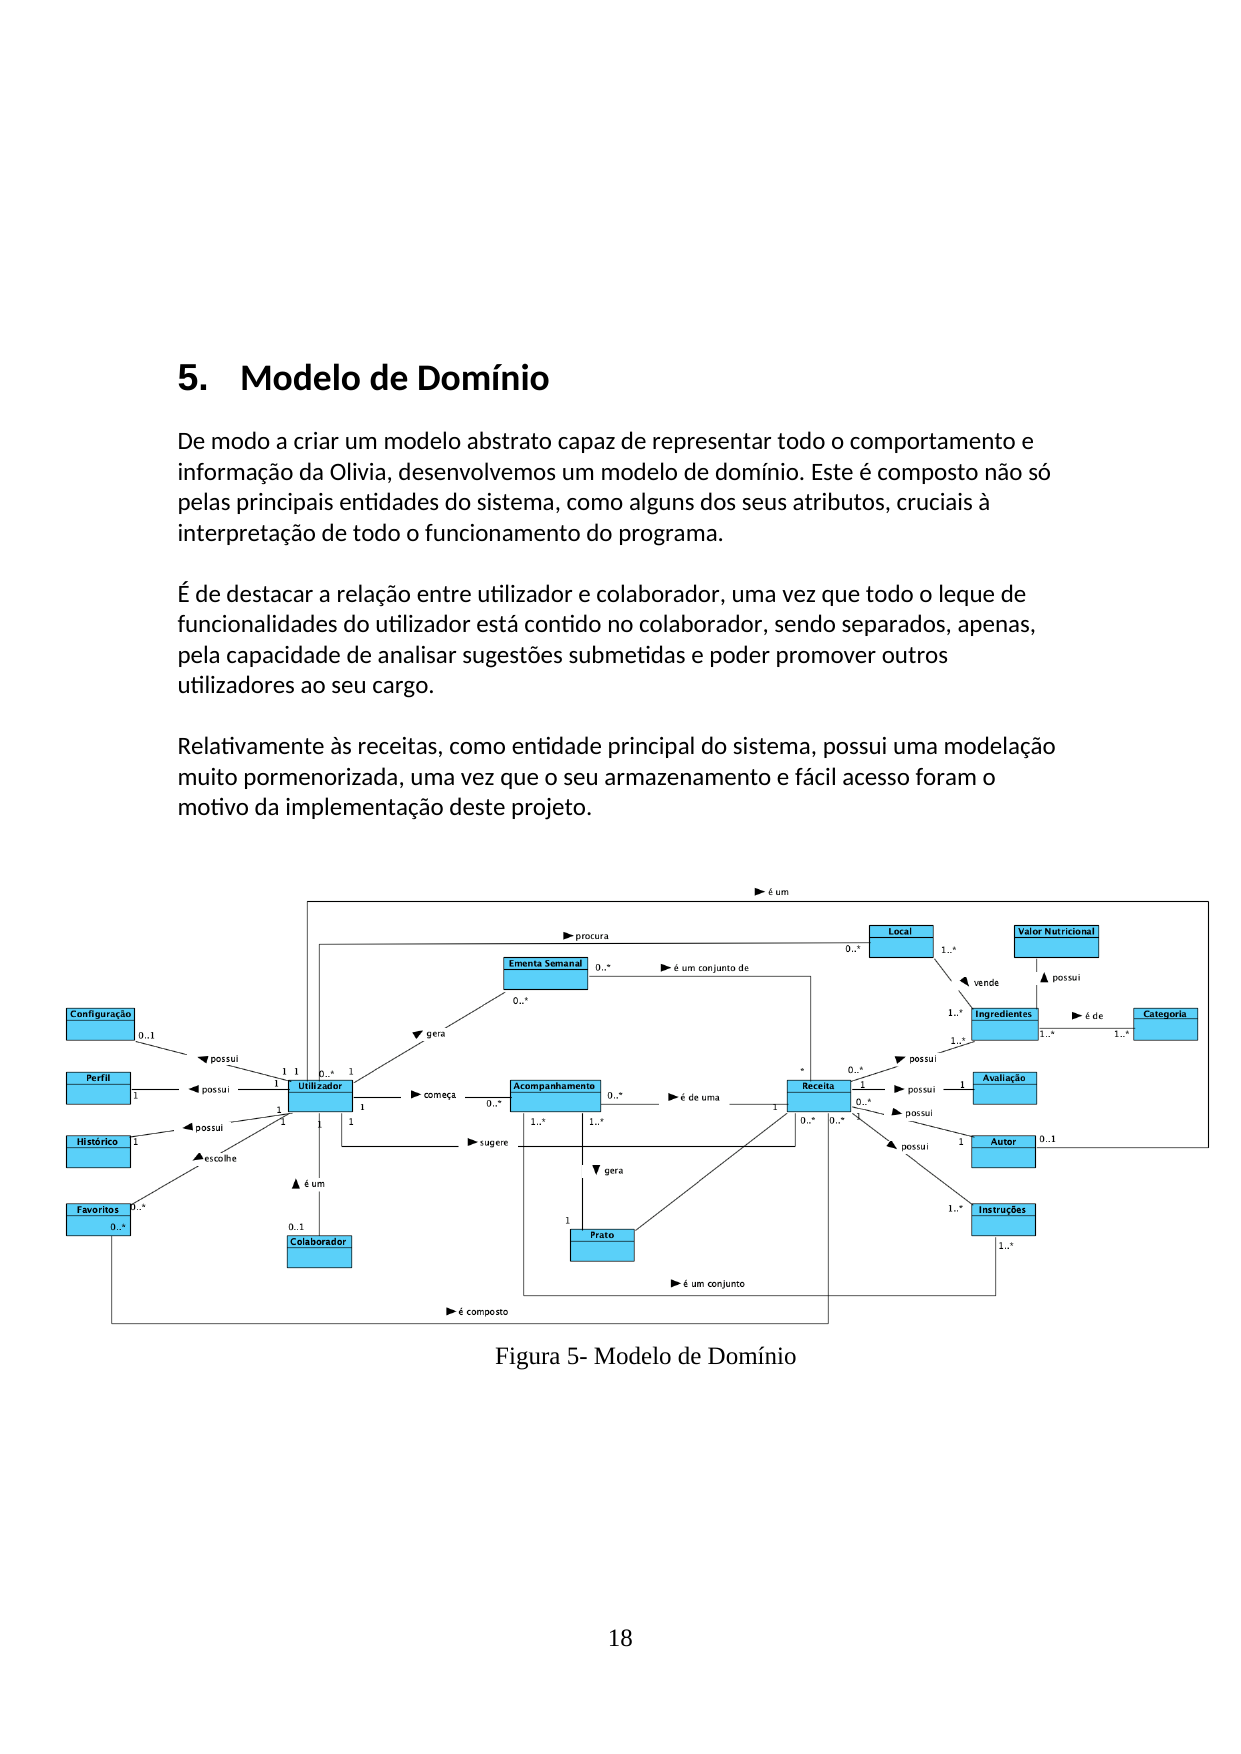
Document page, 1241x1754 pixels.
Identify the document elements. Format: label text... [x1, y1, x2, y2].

text Relativamente às receitas, como entidade principal do sistema, possui uma modelação muito pormenorizada, uma vez que o seu armazenamento e fácil acesso foram o motivo da implementação deste projeto. [177, 730, 1063, 822]
picture [50, 877, 1240, 1328]
text Modelo de Domínio [177, 354, 1063, 400]
text De modo a criar um modelo abstrato capaz de representar todo o comportamento e informação da Olivia, desenvolvemos um modelo de domínio. Este é composto não só pelas principais entidades do sistema, como alguns dos seus atributos, cruciais à interpretação de todo o funcionamento do programa. [177, 425, 1063, 547]
text É de destacar a relação entre utilizador e colaborador, uma vez que todo o leque de funcionalidades do utilizador está contido no colaborador, sendo separados, apenas, pela capacidade de analisar sugestões submetidas e poder promover outros utilizadores ao seu cargo. [177, 578, 1063, 700]
